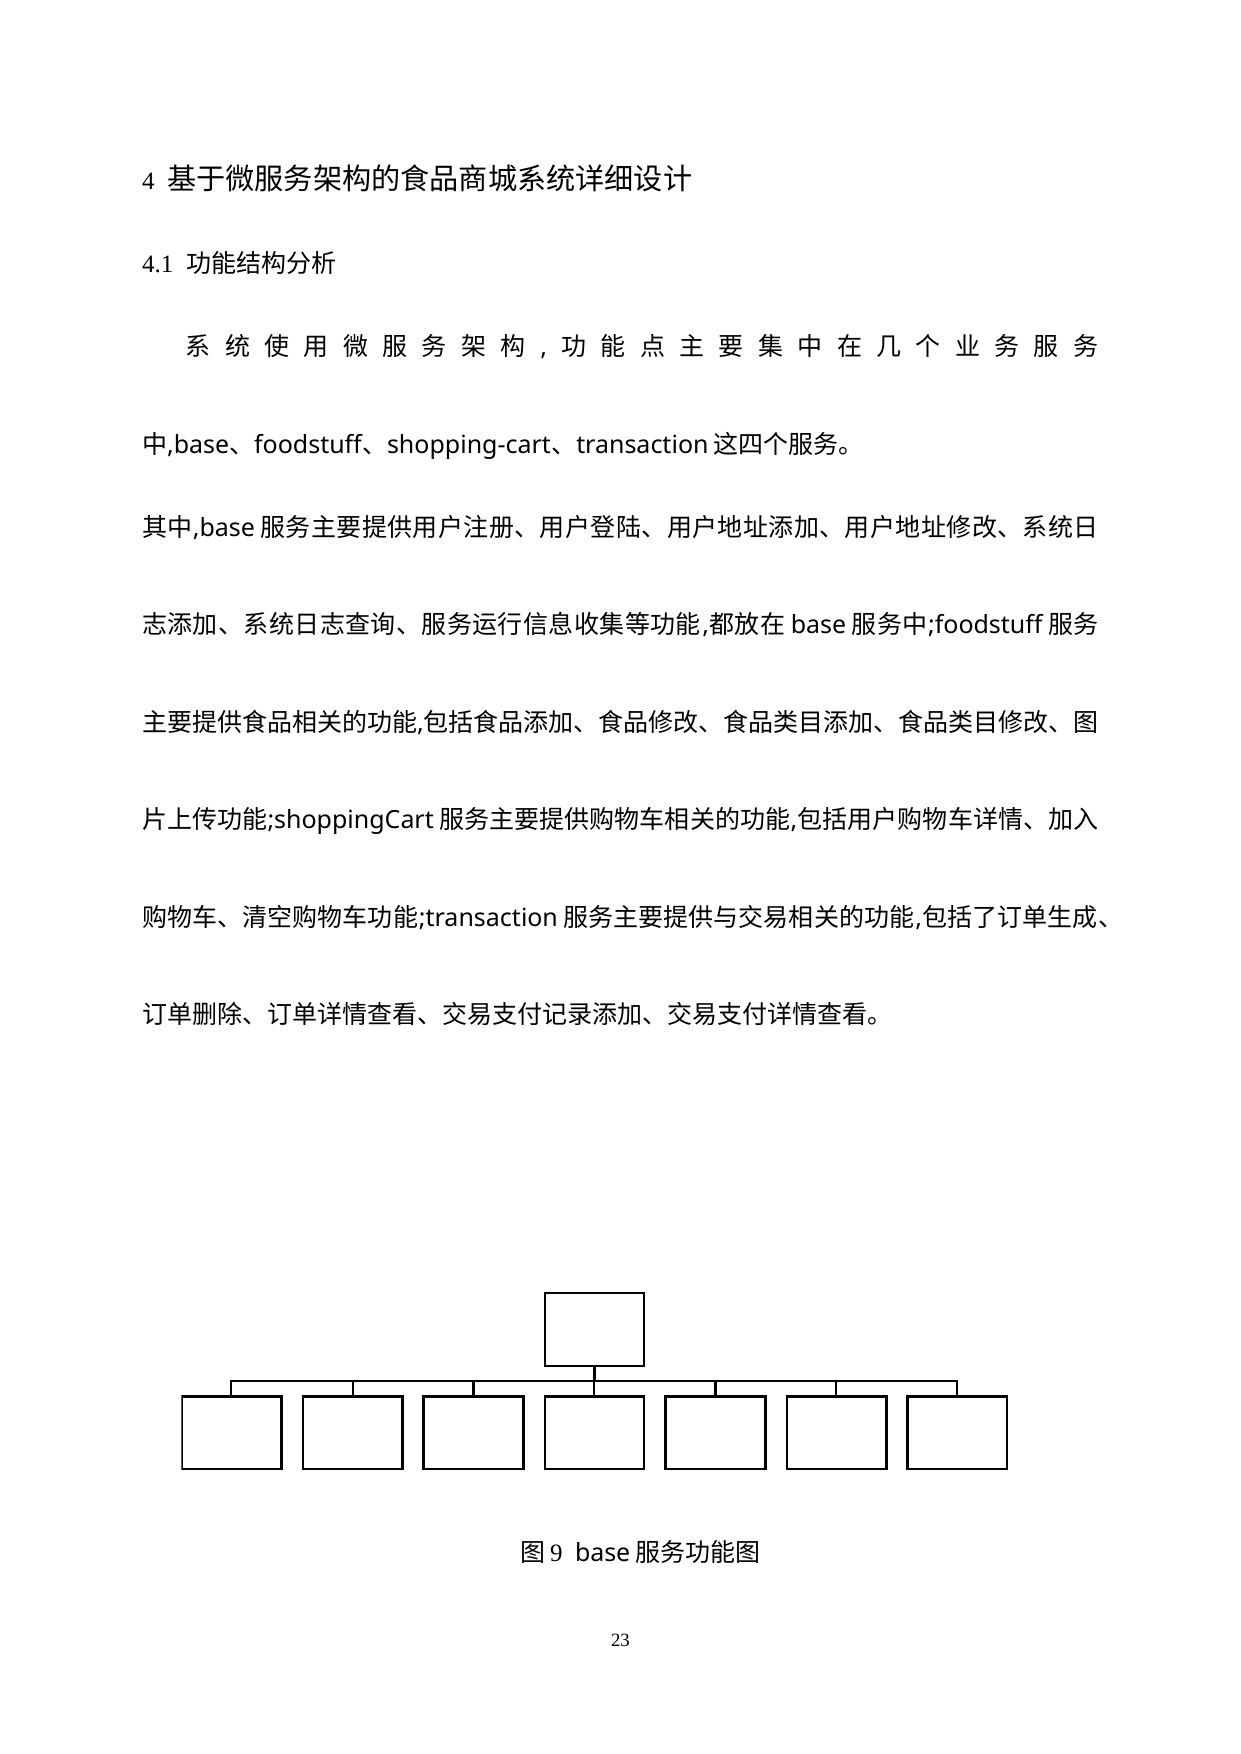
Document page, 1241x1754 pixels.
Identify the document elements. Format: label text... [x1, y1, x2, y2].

text 图9 base服务功能图 [181, 1518, 1098, 1583]
subtitle 4 基于微服务架构的食品商城系统详细设计 [142, 146, 1098, 211]
text 系统使用微服务架构,功能点主要集中在几个业务服务中,base、foodstuff、shopping-cart、transaction这四个服务。 [142, 312, 1098, 475]
text 其中,base服务主要提供用户注册、用户登陆、用户地址添加、用户地址修改、系统日志添加、系统日志查询、服务运行信息收集等功能,都放在base服务中;foodstuff服务主要提供食品相关的功能,包括食品添加、食品修改、食品类目添加、食品类目修改、图片上传功能;shoppingCart服务主要提供购物车相关的功能,包括用户购物车详情、加入购物车、清空购物车功能;transaction服务主要提供与交易相关的功能,包括了订单生成、订单删除、订单详情查看、交易支付记录添加、交易支付详情查看。 [142, 493, 1098, 1046]
subtitle 4.1 功能结构分析 [142, 231, 1098, 296]
